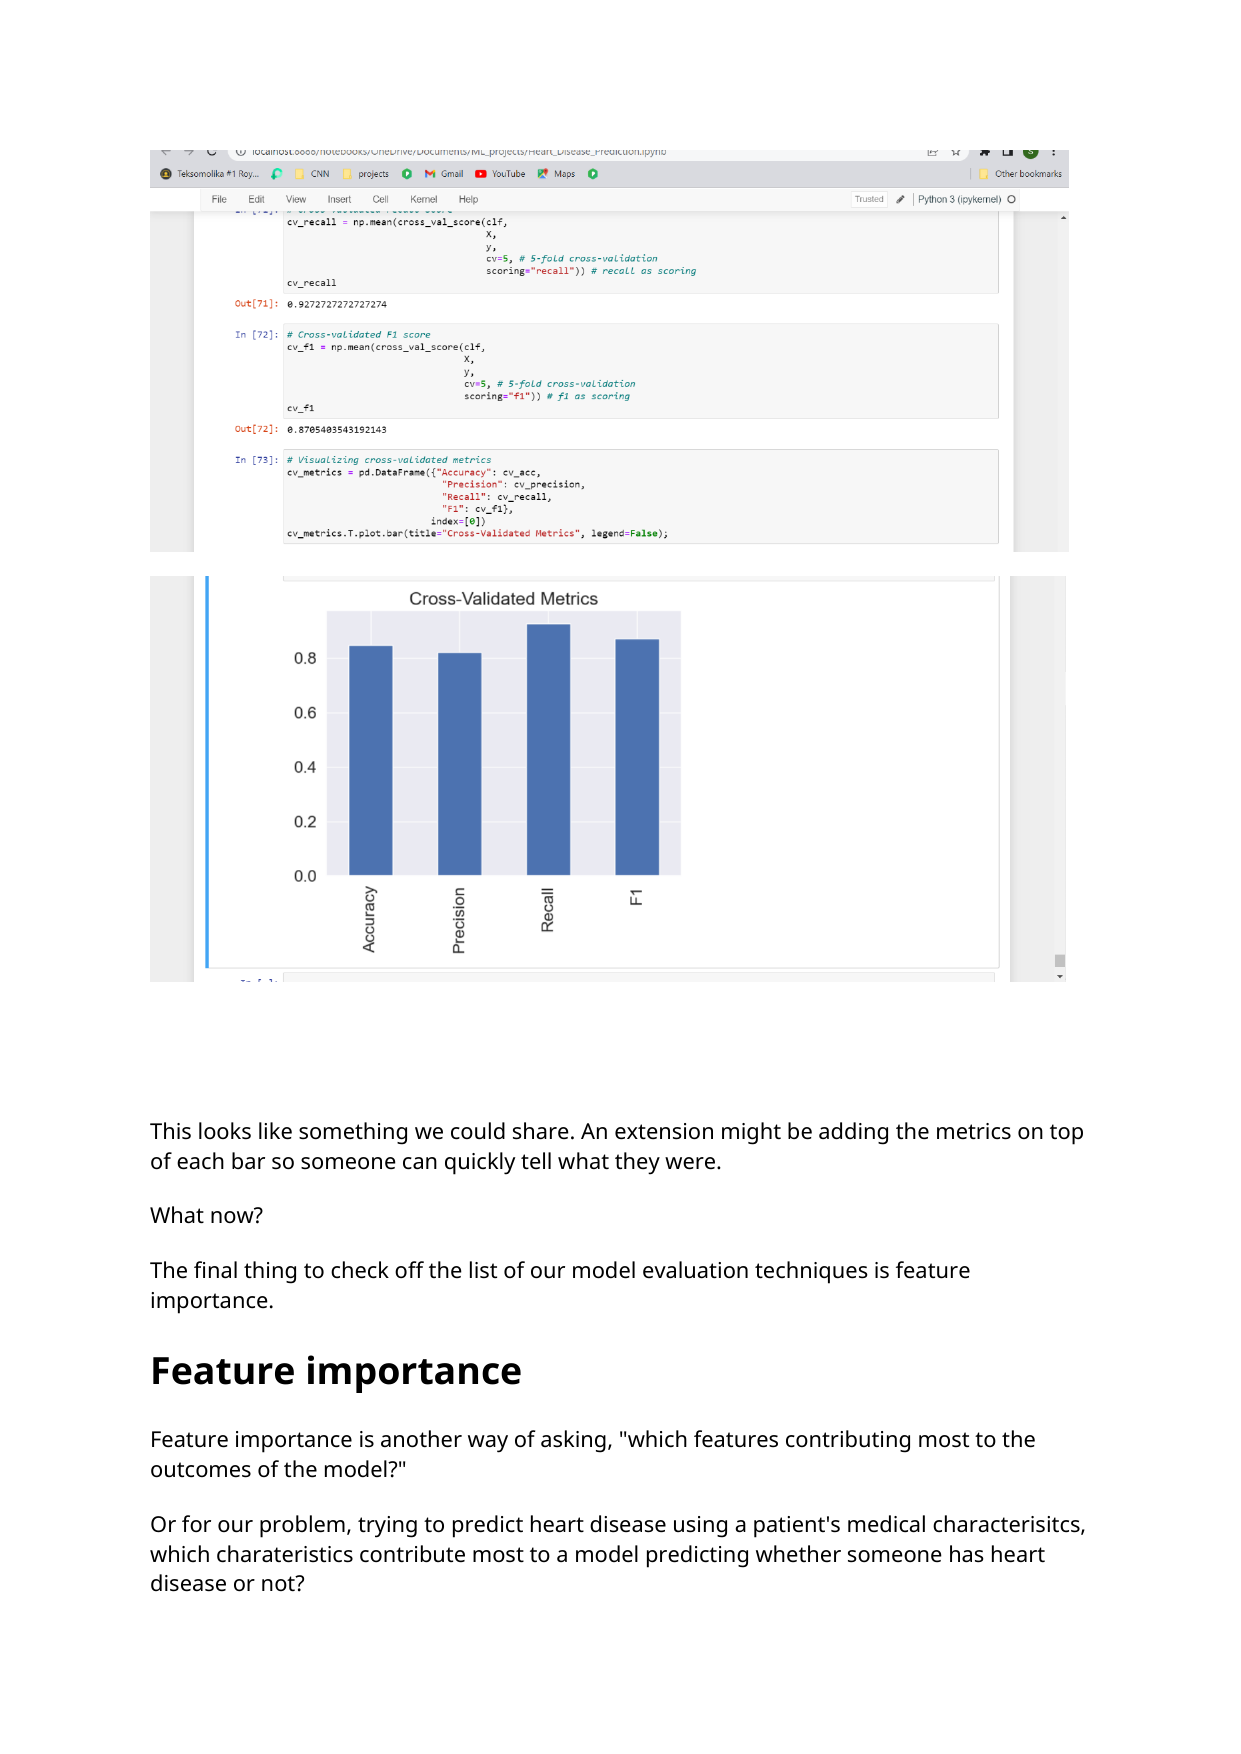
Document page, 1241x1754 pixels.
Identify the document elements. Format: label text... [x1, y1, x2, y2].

picture [150, 150, 1069, 552]
picture [150, 576, 1066, 982]
text This looks like something we could share. An extension might be adding the metrics on top of each bar so someone can quickly tell what they were. [150, 1116, 1090, 1175]
text Or for our problem, trying to predict heart disease using a patient's medical characterisitcs, which charateristics contribute most to a model predicting whether someone has heart disease or not? [150, 1509, 1090, 1598]
subtitle Feature importance [150, 1344, 1090, 1395]
text Feature importance is another way of asking, "which features contributing most to the outcomes of the model?" [150, 1424, 1090, 1484]
text What now? [150, 1200, 1090, 1230]
text The final thing to check off the list of our model evaluation techniques is feature importance. [150, 1255, 1090, 1315]
